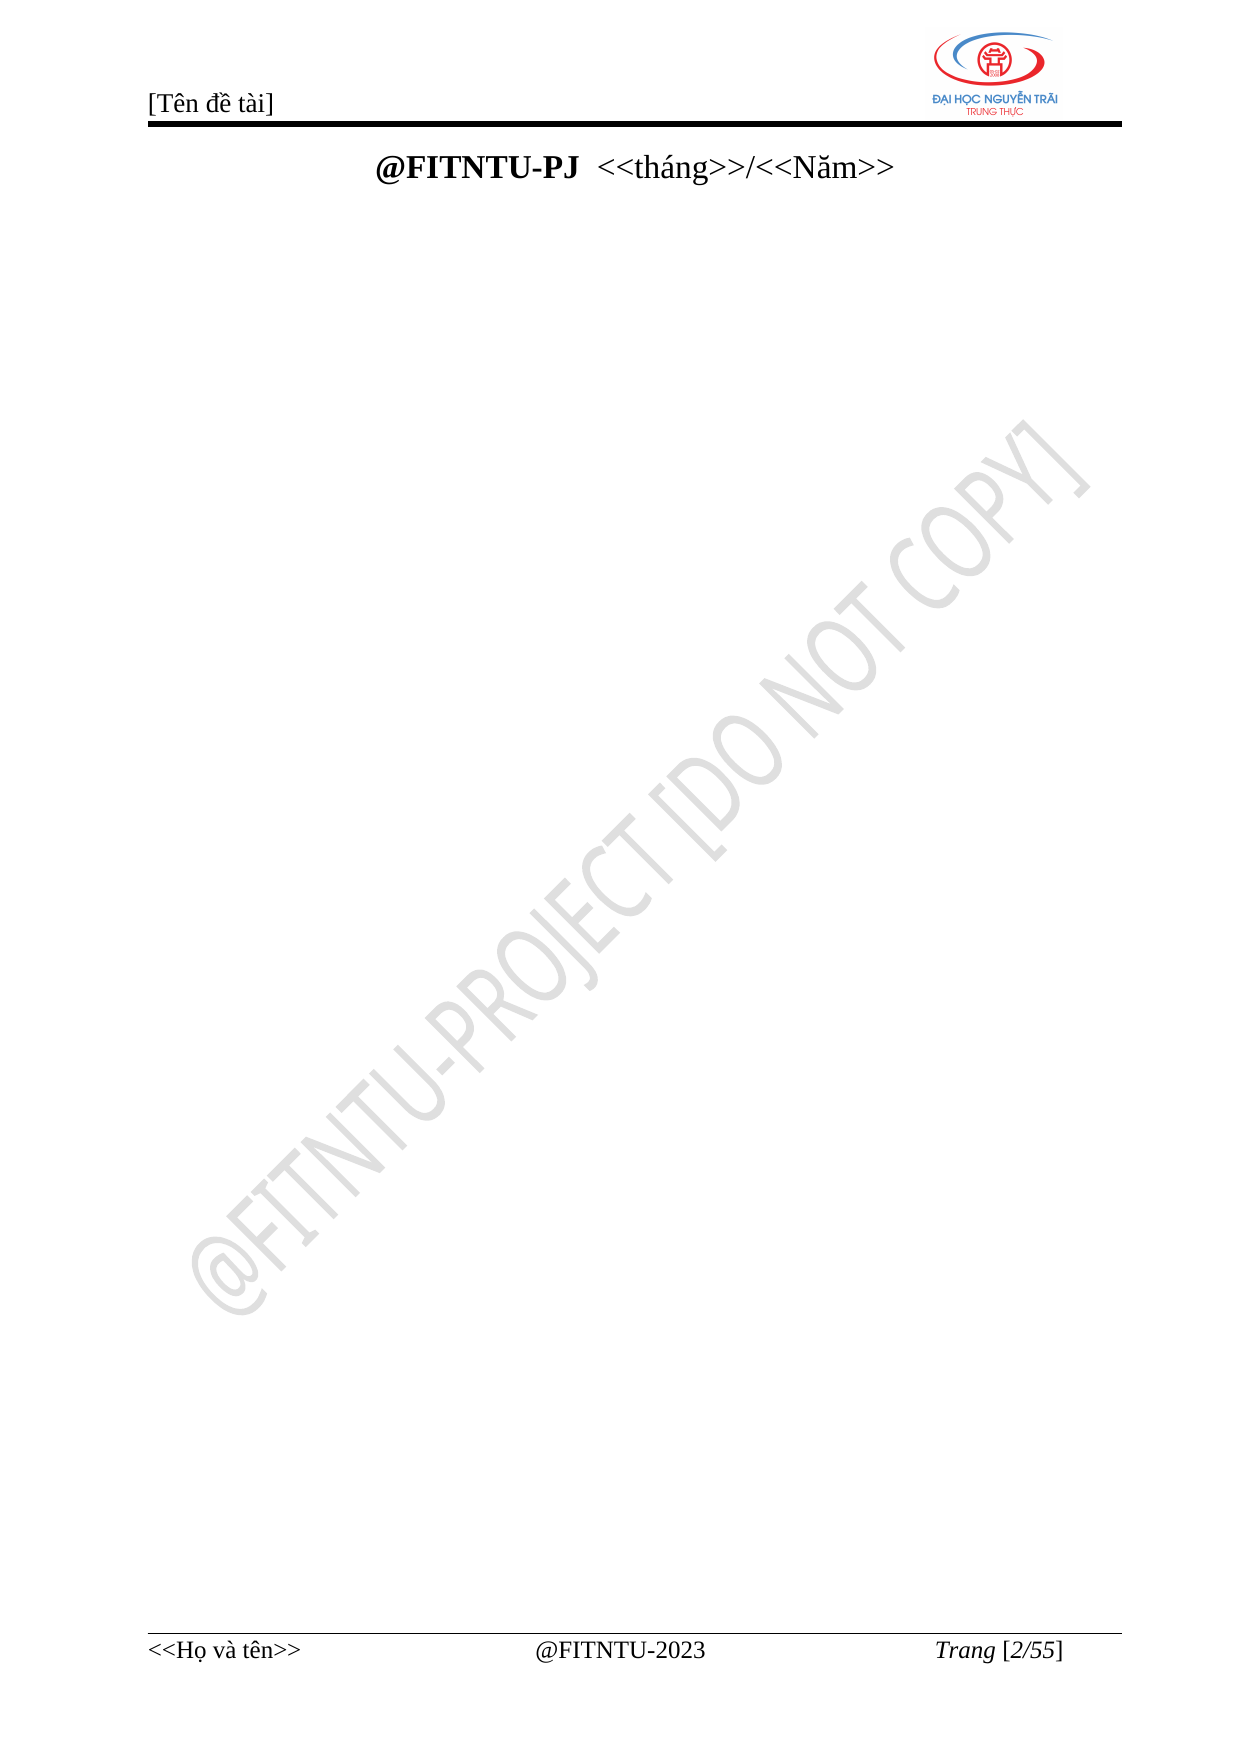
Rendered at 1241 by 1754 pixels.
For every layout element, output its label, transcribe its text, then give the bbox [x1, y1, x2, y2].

text @FITNTU-PJ <<tháng>>/<<Năm>> [148, 148, 1122, 186]
picture [925, 27, 1064, 120]
